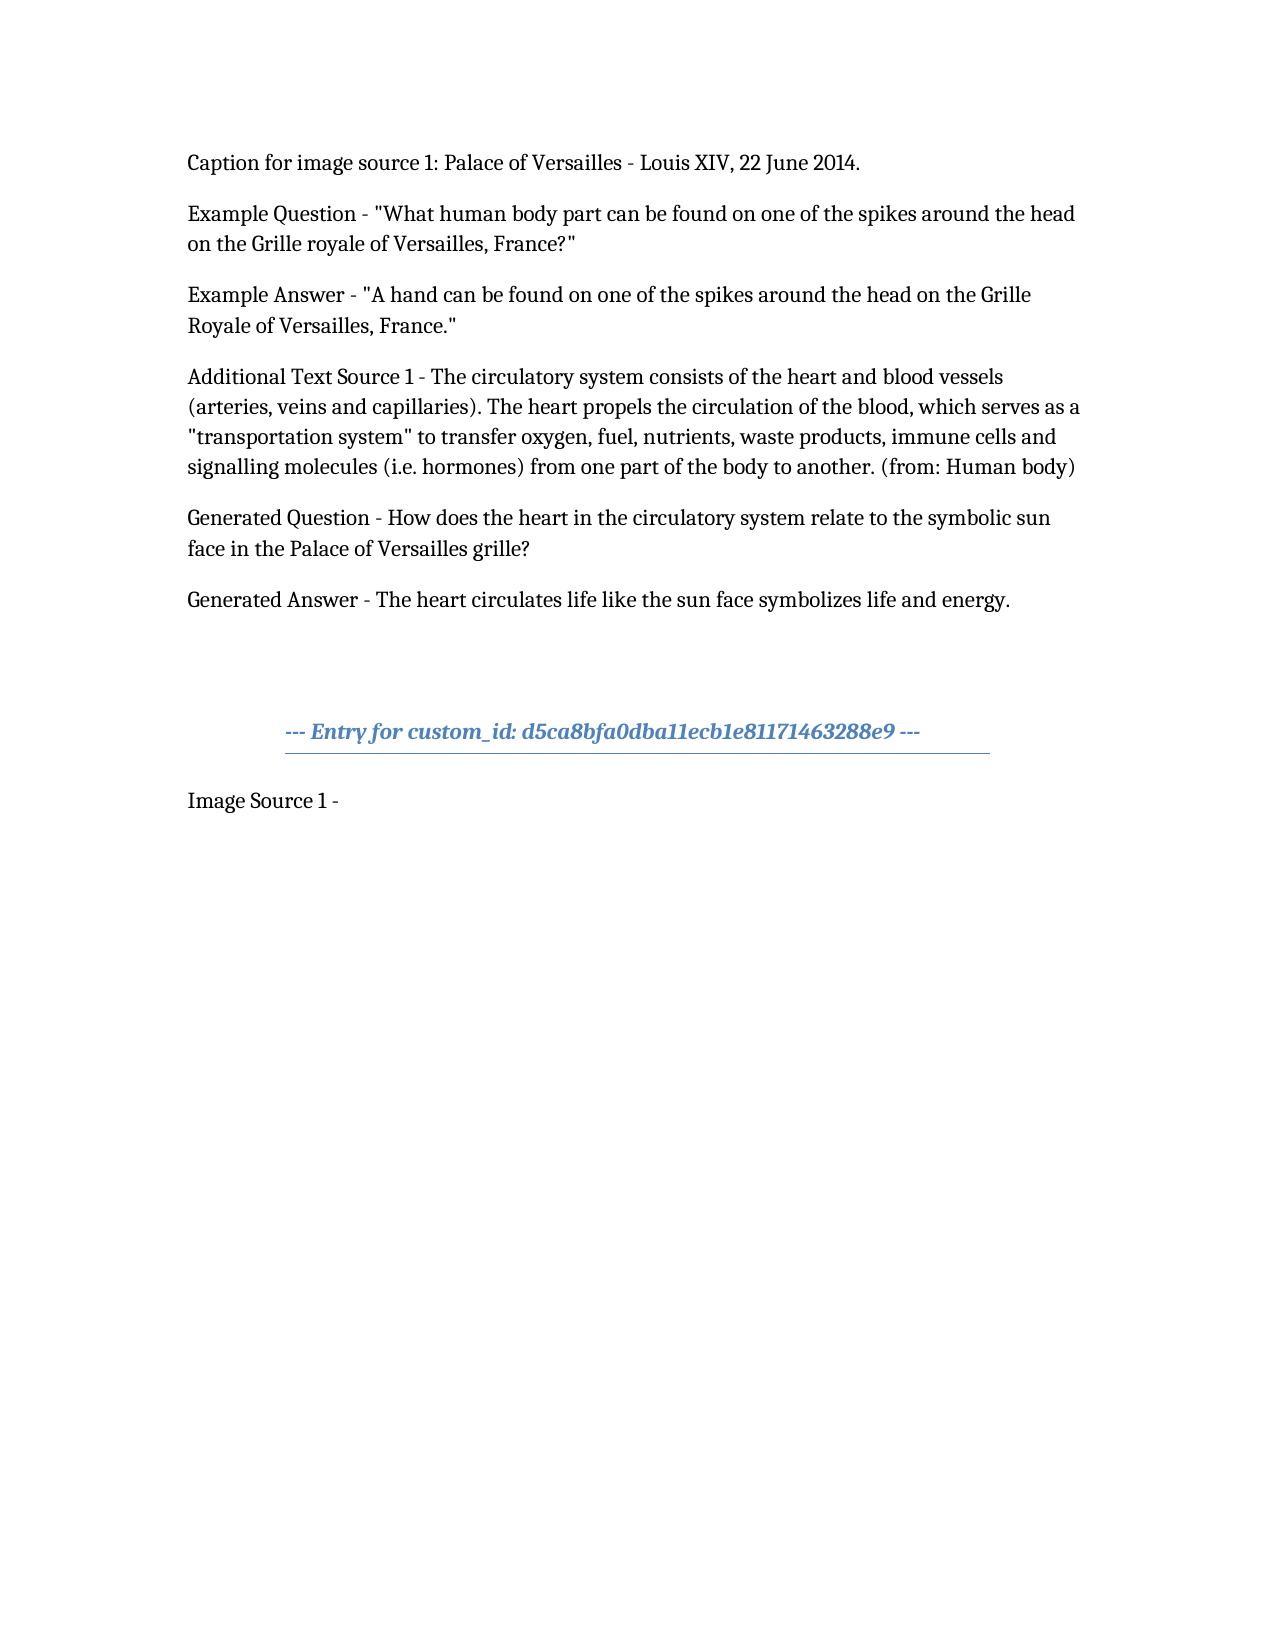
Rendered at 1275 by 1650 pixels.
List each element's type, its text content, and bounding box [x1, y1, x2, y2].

text Generated Question - How does the heart in the circulatory system relate to the symbolic sun face in the Palace of Versailles grille? [187, 505, 1087, 562]
text Image Source 1 - [187, 787, 1087, 814]
text Example Question - "What human body part can be found on one of the spikes around the head on the Grille royale of Versailles, France?" [187, 201, 1087, 258]
text Generated Answer - The heart circulates life like the sun face symbolizes life and energy. [187, 586, 1087, 613]
text Example Answer - "A hand can be found on one of the spikes around the head on the Grille Royale of Versailles, France." [187, 282, 1087, 339]
text --- Entry for custom_id: d5ca8bfa0dba11ecb1e81171463288e9 --- [285, 719, 990, 753]
text Caption for image source 1: Palace of Versailles - Louis XIV, 22 June 2014. [187, 150, 1087, 176]
text Additional Text Source 1 - The circulatory system consists of the heart and blood vessels (arteries, veins and capillaries). The heart propels the circulation of the blood, which serves as a "transportation system" to transfer oxygen, fuel, nutrients, waste products, immune cells and signalling molecules (i.e. hormones) from one part of the body to another. (from: Human body) [187, 363, 1087, 481]
